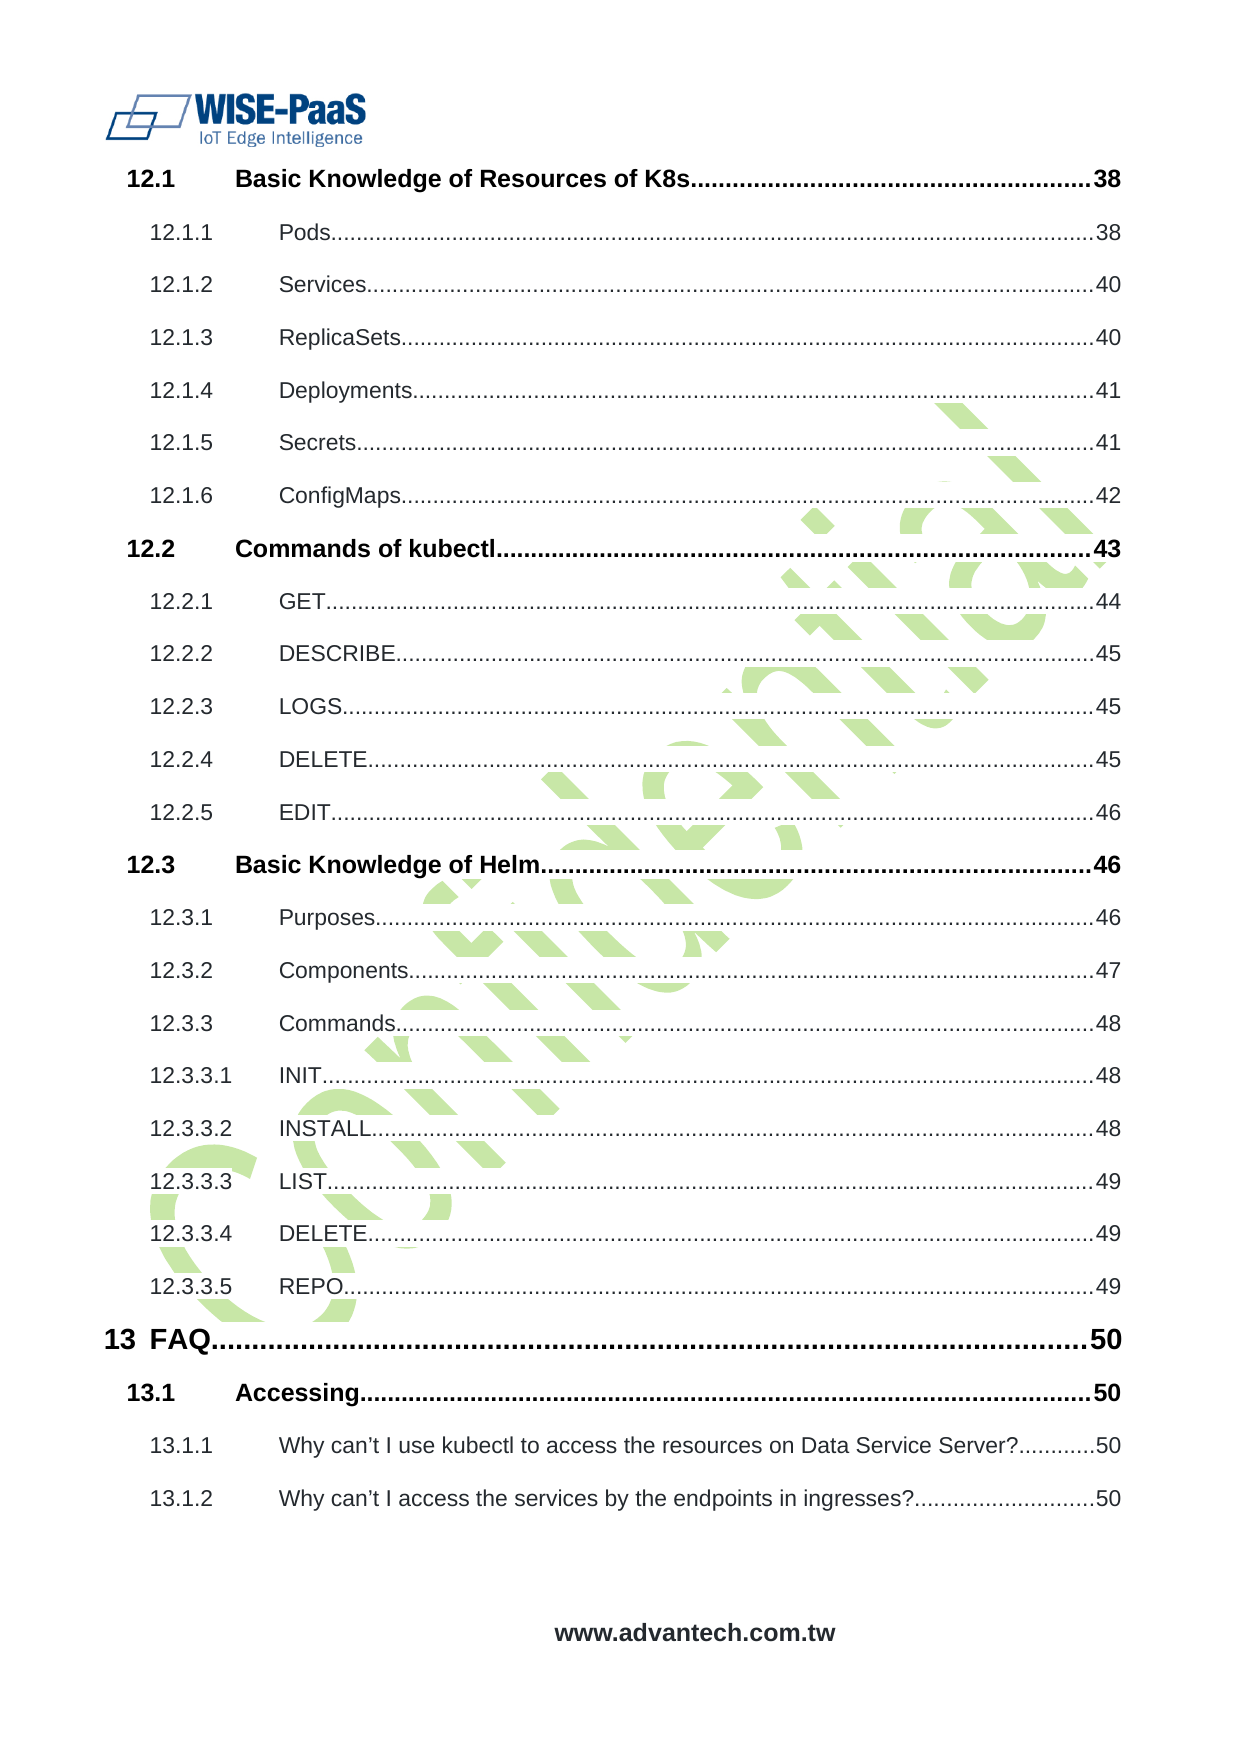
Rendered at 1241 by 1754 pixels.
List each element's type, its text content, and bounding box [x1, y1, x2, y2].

text 12.1.6 ConfigMaps 42 [149, 476, 1122, 514]
text 12.3.1 Purposes 46 [149, 898, 1122, 936]
text 12.1.2 Services 40 [149, 265, 1122, 303]
text 12.3 Basic Knowledge of Helm 46 [126, 845, 1122, 883]
text 12.1.4 Deployments 41 [149, 371, 1122, 409]
text 12.2.2 DESCRIBE 45 [149, 634, 1122, 673]
text 12.2.1 GET 44 [149, 582, 1122, 620]
text 12.3.3.3 LIST 49 [149, 1162, 1122, 1200]
text 13.1.1 Why can’t I use kubectl to access the resources on Data Service Server? 50 [149, 1426, 1122, 1464]
text 12.1.1 Pods 38 [149, 213, 1122, 251]
text 12.3.3 Commands 48 [149, 1004, 1122, 1042]
picture [103, 90, 371, 147]
text 12.3.3.5 REPO 49 [149, 1267, 1122, 1305]
text 12.3.3.1 INIT 48 [149, 1056, 1122, 1094]
text 13.1.2 Why can’t I access the services by the endpoints in ingresses? 50 [149, 1479, 1122, 1517]
text 12.2.3 LOGS 45 [149, 687, 1122, 725]
text 12.2 Commands of kubectl 43 [126, 529, 1122, 567]
text 12.2.4 DELETE 45 [149, 740, 1122, 778]
text 12.3.3.2 INSTALL 48 [149, 1109, 1122, 1147]
text 12.1.5 Secrets 41 [149, 423, 1122, 462]
text 13.1 Accessing 50 [126, 1373, 1122, 1412]
text 12.3.2 Components 47 [149, 951, 1122, 989]
text 13 FAQ 50 [103, 1320, 1122, 1358]
text 12.1 Basic Knowledge of Resources of K8s 38 [126, 160, 1122, 198]
text 12.2.5 EDIT 46 [149, 793, 1122, 831]
text 12.1.3 ReplicaSets 40 [149, 318, 1122, 356]
text 12.3.3.4 DELETE 49 [149, 1214, 1122, 1253]
